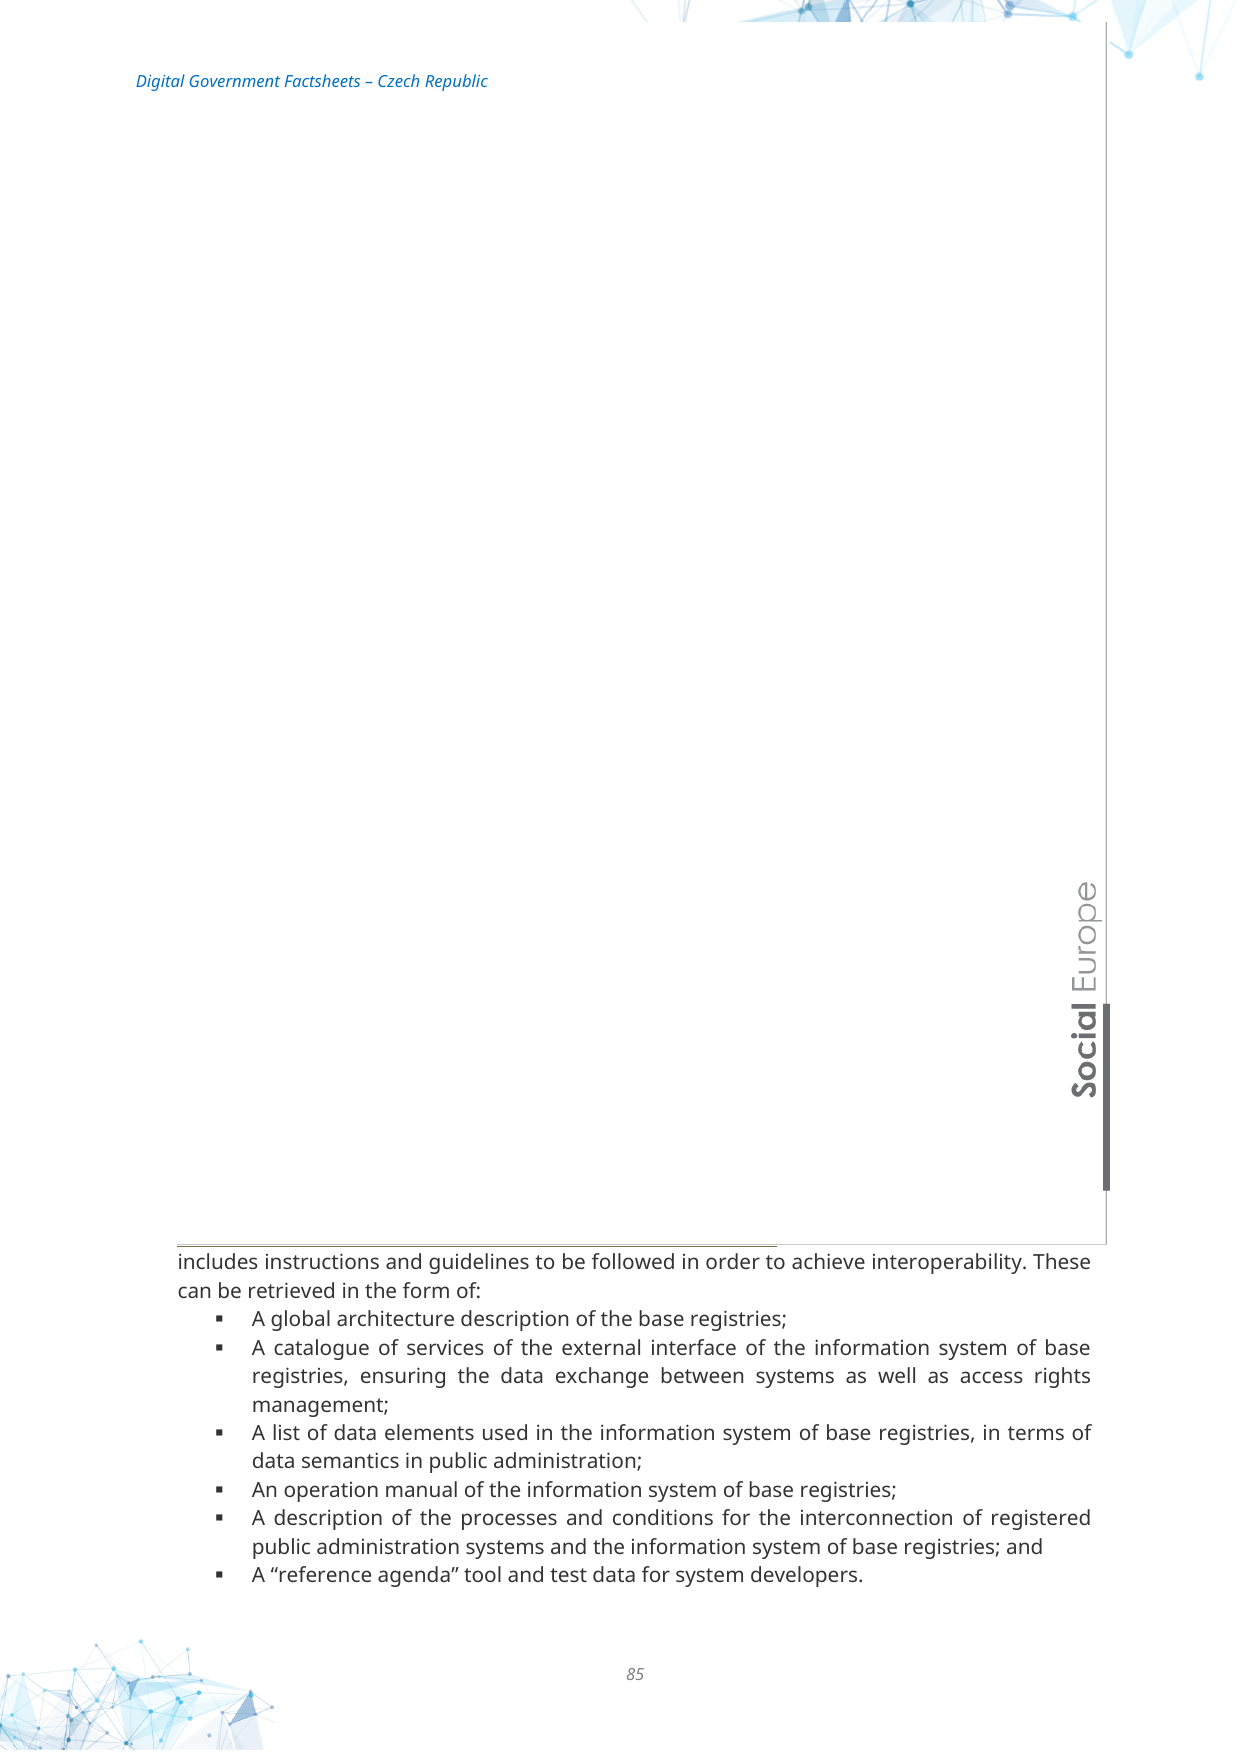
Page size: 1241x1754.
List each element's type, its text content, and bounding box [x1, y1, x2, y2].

text A catalogue of services of the external interface of the information system of base registries, ensuring the data exchange between systems as well as access rights management; [214, 1333, 1092, 1418]
picture [177, 22, 1110, 1245]
text A global architecture description of the base registries; [214, 1304, 1092, 1333]
text A “reference agenda” tool and test data for system developers. [214, 1560, 1092, 1589]
text An operation manual of the information system of base registries; [214, 1475, 1092, 1503]
text The National Registries Authority provides necessary organisational and technical support to public administrations, their system administrators and system developers. The National Registries Authority ensures for proper interoperability between their registered systems and the four base registries, through the Information System of Base Registries. Furthermore, it includes instructions and guidelines to be followed in order to achieve interoperability. These can be retrieved in the form of: [177, 1247, 1092, 1304]
text A list of data elements used in the information system of base registries, in terms of data semantics in public administration; [214, 1418, 1092, 1475]
text A description of the processes and conditions for the interconnection of registered public administration systems and the information system of base registries; and [214, 1503, 1092, 1560]
